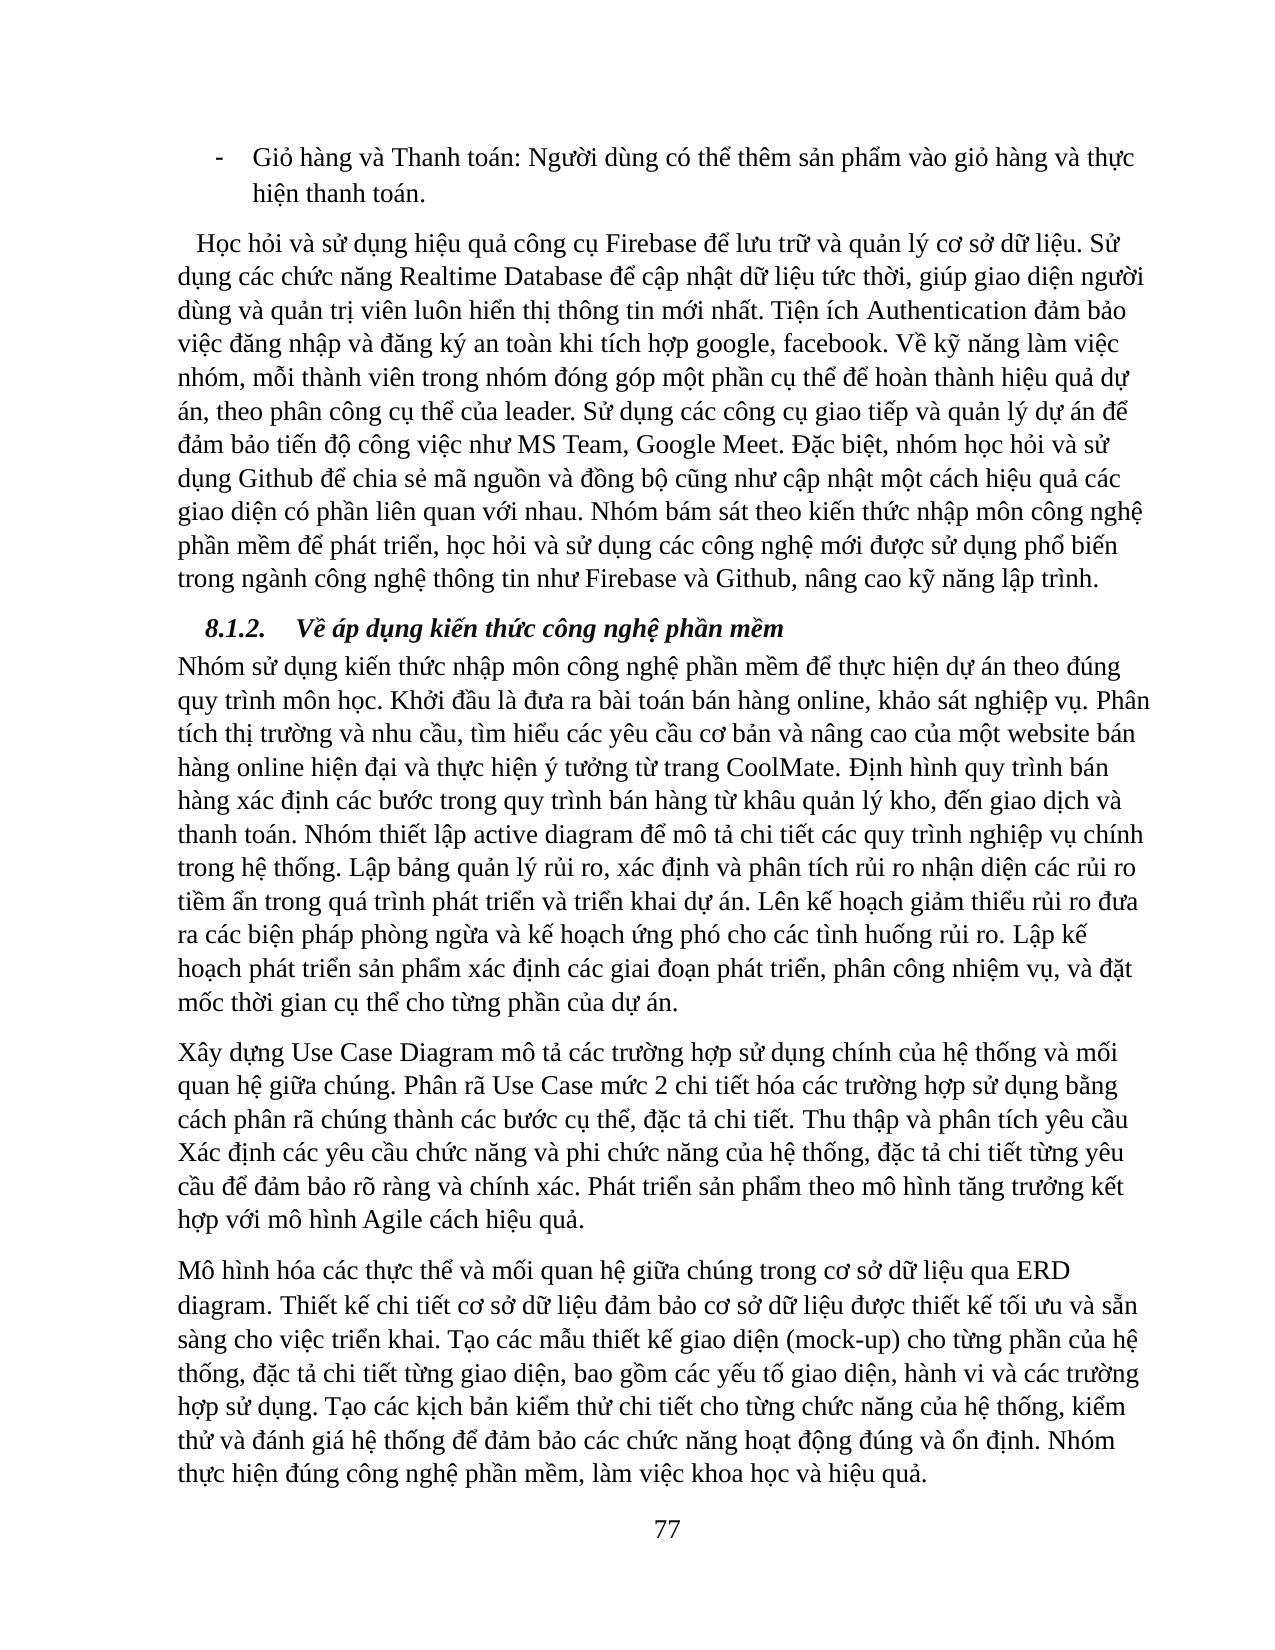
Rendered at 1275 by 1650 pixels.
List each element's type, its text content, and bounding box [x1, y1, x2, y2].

text Học hỏi và sử dụng hiệu quả công cụ Firebase để lưu trữ và quản lý cơ sở dữ liệu. Sử dụng các chức năng Realtime Database để cập nhật dữ liệu tức thời, giúp giao diện người dùng và quản trị viên luôn hiển thị thông tin mới nhất. Tiện ích Authentication đảm bảo việc đăng nhập và đăng ký an toàn khi tích hợp google, facebook. Về kỹ năng làm việc nhóm, mỗi thành viên trong nhóm đóng góp một phần cụ thể để hoàn thành hiệu quả dự án, theo phân công cụ thể của leader. Sử dụng các công cụ giao tiếp và quản lý dự án để đảm bảo tiến độ công việc như MS Team, Google Meet. Đặc biệt, nhóm học hỏi và sử dụng Github để chia sẻ mã nguồn và đồng bộ cũng như cập nhật một cách hiệu quả các giao diện có phần liên quan với nhau. Nhóm bám sát theo kiến thức nhập môn công nghệ phần mềm để phát triển, học hỏi và sử dụng các công nghệ mới được sử dụng phổ biến trong ngành công nghệ thông tin như Firebase và Github, nâng cao kỹ năng lập trình. [177, 227, 1157, 593]
subtitle Về áp dụng kiến thức công nghệ phần mềm [266, 612, 1157, 644]
text Nhóm sử dụng kiến thức nhập môn công nghệ phần mềm để thực hiện dự án theo đúng quy trình môn học. Khởi đầu là đưa ra bài toán bán hàng online, khảo sát nghiệp vụ. Phân tích thị trường và nhu cầu, tìm hiểu các yêu cầu cơ bản và nâng cao của một website bán hàng online hiện đại và thực hiện ý tưởng từ trang CoolMate. Định hình quy trình bán hàng xác định các bước trong quy trình bán hàng từ khâu quản lý kho, đến giao dịch và thanh toán. Nhóm thiết lập active diagram để mô tả chi tiết các quy trình nghiệp vụ chính trong hệ thống. Lập bảng quản lý rủi ro, xác định và phân tích rủi ro nhận diện các rủi ro tiềm ẩn trong quá trình phát triển và triển khai dự án. Lên kế hoạch giảm thiểu rủi ro đưa ra các biện pháp phòng ngừa và kế hoạch ứng phó cho các tình huống rủi ro. Lập kế hoạch phát triển sản phẩm xác định các giai đoạn phát triển, phân công nhiệm vụ, và đặt mốc thời gian cụ thể cho từng phần của dự án. [177, 650, 1157, 1017]
list Giỏ hàng và Thanh toán: Người dùng có thể thêm sản phẩm vào giỏ hàng và thực hiện thanh toán. [215, 137, 1157, 208]
text Mô hình hóa các thực thể và mối quan hệ giữa chúng trong cơ sở dữ liệu qua ERD diagram. Thiết kế chi tiết cơ sở dữ liệu đảm bảo cơ sở dữ liệu được thiết kế tối ưu và sẵn sàng cho việc triển khai. Tạo các mẫu thiết kế giao diện (mock-up) cho từng phần của hệ thống, đặc tả chi tiết từng giao diện, bao gồm các yếu tố giao diện, hành vi và các trường hợp sử dụng. Tạo các kịch bản kiểm thử chi tiết cho từng chức năng của hệ thống, kiểm thử và đánh giá hệ thống để đảm bảo các chức năng hoạt động đúng và ổn định. Nhóm thực hiện đúng công nghệ phần mềm, làm việc khoa học và hiệu quả. [177, 1254, 1157, 1489]
text Xây dựng Use Case Diagram mô tả các trường hợp sử dụng chính của hệ thống và mối quan hệ giữa chúng. Phân rã Use Case mức 2 chi tiết hóa các trường hợp sử dụng bằng cách phân rã chúng thành các bước cụ thể, đặc tả chi tiết. Thu thập và phân tích yêu cầu Xác định các yêu cầu chức năng và phi chức năng của hệ thống, đặc tả chi tiết từng yêu cầu để đảm bảo rõ ràng và chính xác. Phát triển sản phẩm theo mô hình tăng trưởng kết hợp với mô hình Agile cách hiệu quả. [177, 1036, 1157, 1235]
